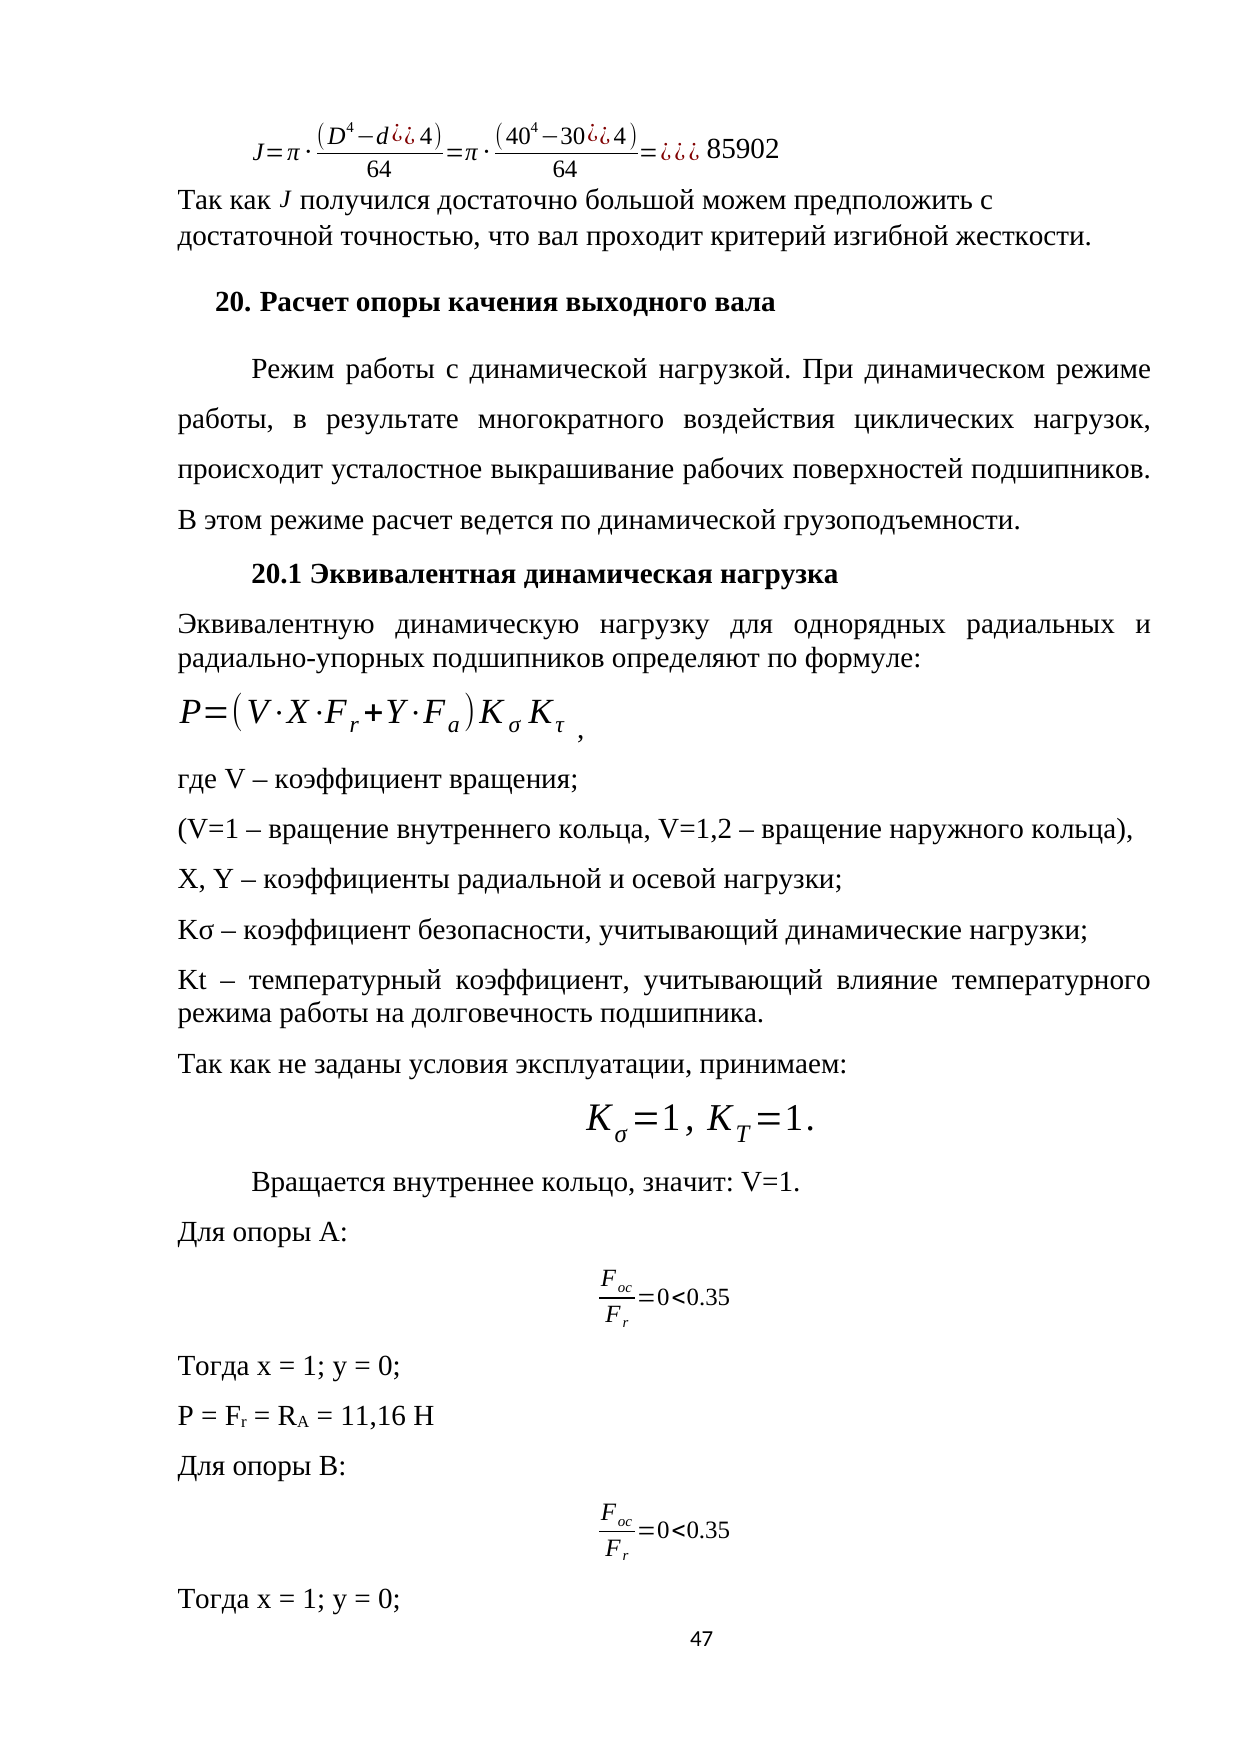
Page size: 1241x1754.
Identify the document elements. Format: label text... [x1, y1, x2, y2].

text Так как получился достаточно большой можем предположить с достаточной точностью, что вал проходит критерий изгибной жесткости. [177, 182, 1152, 252]
text Так как не заданы условия эксплуатации, принимаем: [177, 1046, 1152, 1079]
subtitle Расчет опоры качения выходного вала [215, 284, 1152, 317]
subtitle 20.1 Эквивалентная динамическая нагрузка [177, 556, 1152, 590]
text Для опоры В: [177, 1448, 1152, 1482]
text X, Y – коэффициенты радиальной и осевой нагрузки; [177, 862, 1152, 895]
text (V=1 – вращение внутреннего кольца, V=1,2 – вращение наружного кольца), [177, 811, 1152, 845]
text Тогда x = 1; y = 0; [177, 1581, 1152, 1615]
text Тогда x = 1; y = 0; [177, 1348, 1152, 1381]
text Для опоры А: [177, 1214, 1152, 1248]
text Kt – температурный коэффициент, учитывающий влияние температурного режима работы на долговечность подшипника. [177, 962, 1152, 1029]
text где V – коэффициент вращения; [177, 761, 1152, 795]
text Вращается внутреннее кольцо, значит: V=1. [192, 1164, 1152, 1198]
text , [177, 690, 1152, 744]
text P = Fr = RA = 11,16 Н [177, 1398, 1152, 1431]
text Режим работы с динамической нагрузкой. При динамическом режиме работы, в результате многократного воздействия циклических нагрузок, происходит усталостное выкрашивание рабочих поверхностей подшипников. В этом режиме расчет ведется по динамической грузоподъемности. [177, 351, 1152, 535]
text 85902 [177, 118, 1152, 182]
text Эквивалентную динамическую нагрузку для однорядных радиальных и радиально-упорных подшипников определяют по формуле: [177, 607, 1152, 674]
text Kσ – коэффициент безопасности, учитывающий динамические нагрузки; [177, 912, 1152, 945]
